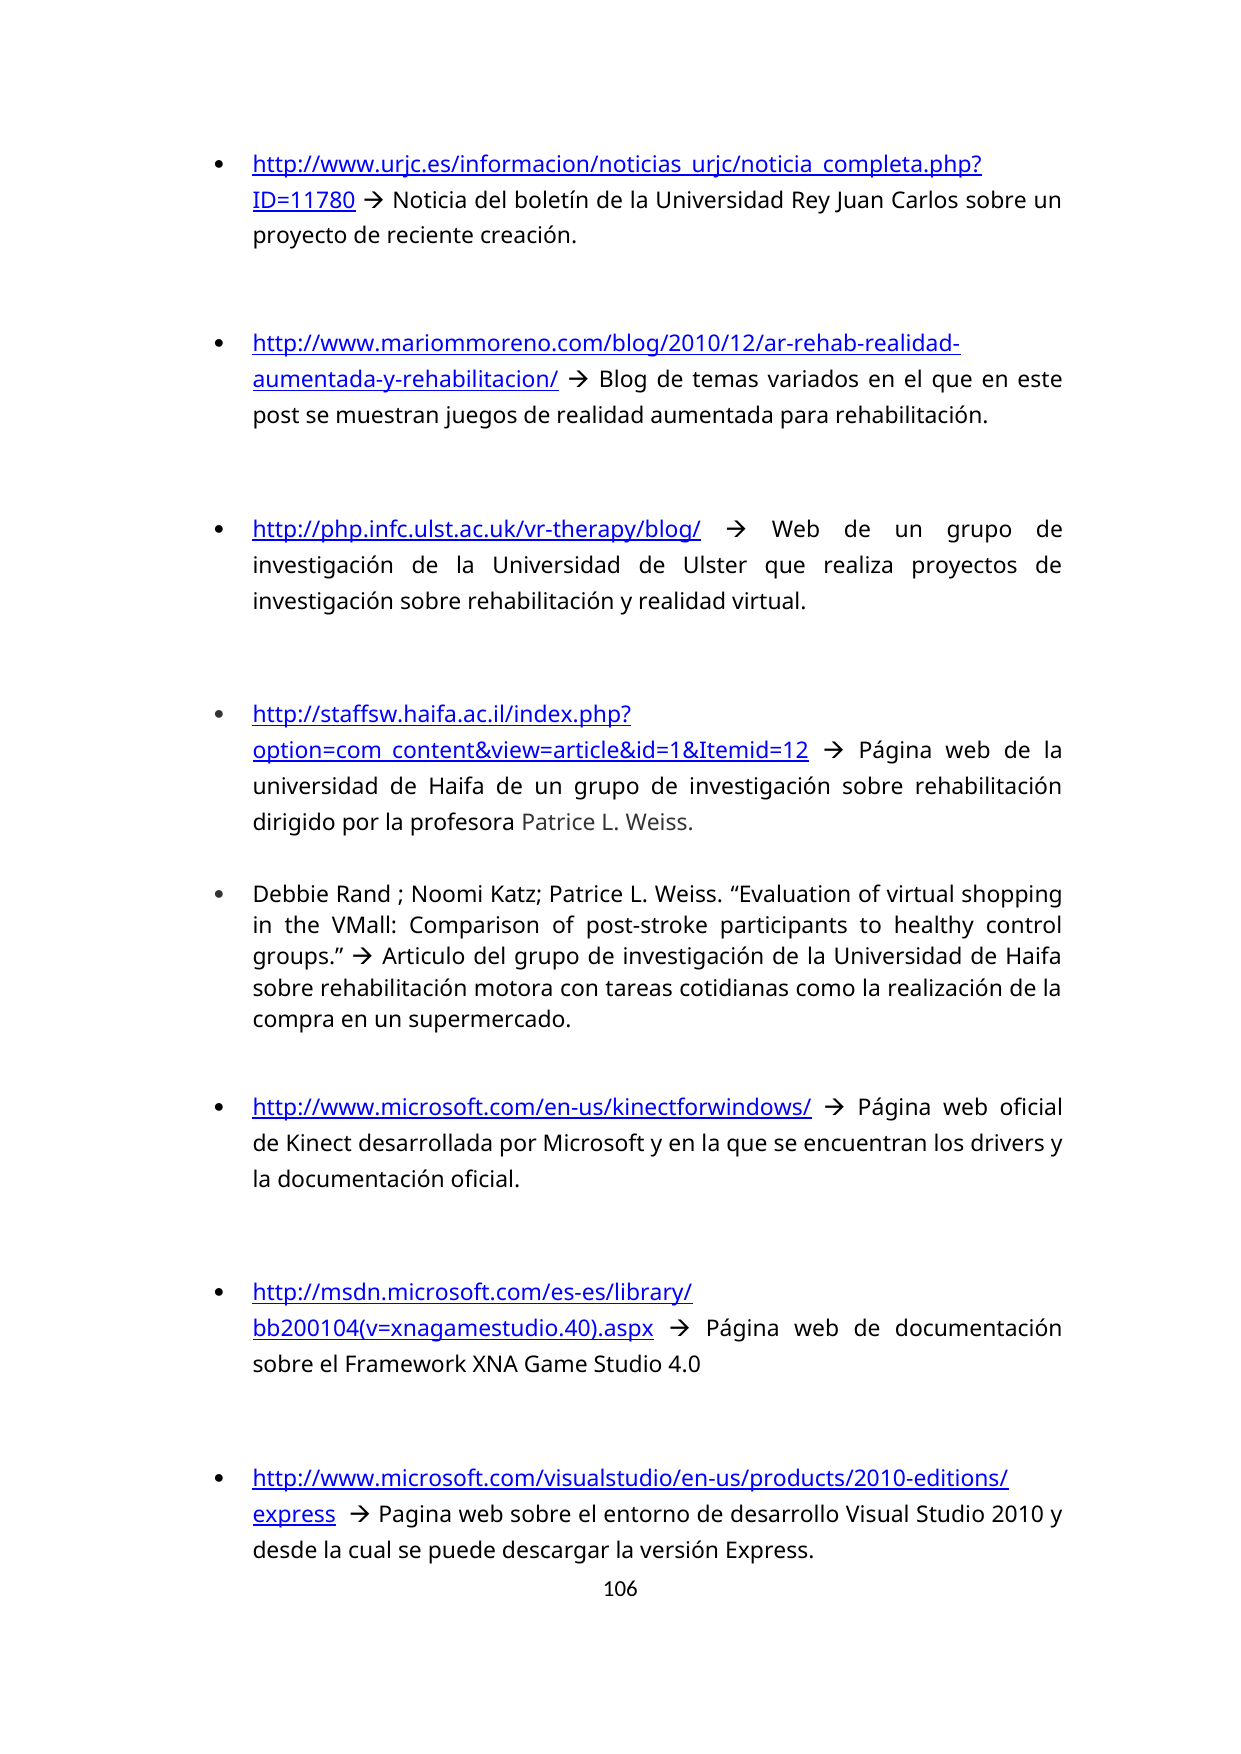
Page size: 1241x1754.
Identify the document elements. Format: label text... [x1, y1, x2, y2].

list http://php.infc.ulst.ac.uk/vr-therapy/blog/ Web de un grupo de investigación de la Universidad de Ulster que realiza proyectos de investigación sobre rehabilitación y realidad virtual. [215, 513, 1063, 616]
list http://www.urjc.es/informacion/noticias_urjc/noticia_completa.php?ID=11780 Noticia del boletín de la Universidad Rey Juan Carlos sobre un proyecto de reciente creación. [215, 148, 1063, 251]
list http://www.microsoft.com/visualstudio/en-us/products/2010-editions/express Pagina web sobre el entorno de desarrollo Visual Studio 2010 y desde la cual se puede descargar la versión Express. [215, 1462, 1063, 1565]
list http://www.microsoft.com/en-us/kinectforwindows/ Página web oficial de Kinect desarrollada por Microsoft y en la que se encuentran los drivers y la documentación oficial. [215, 1091, 1063, 1194]
list http://msdn.microsoft.com/es-es/library/bb200104(v=xnagamestudio.40).aspx Página web de documentación sobre el Framework XNA Game Studio 4.0 [215, 1276, 1063, 1379]
list Debbie Rand ; Noomi Katz; Patrice L. Weiss. “Evaluation of virtual shopping in the VMall: Comparison of post-stroke participants to healthy control groups.” Articulo del grupo de investigación de la Universidad de Haifa sobre rehabilitación motora con tareas cotidianas como la realización de la compra en un supermercado. [215, 878, 1063, 1034]
list http://www.mariommoreno.com/blog/2010/12/ar-rehab-realidad-aumentada-y-rehabilitacion/ Blog de temas variados en el que en este post se muestran juegos de realidad aumentada para rehabilitación. [215, 327, 1063, 430]
list http://staffsw.haifa.ac.il/index.php?option=com_content&view=article&id=1&Itemid=12 Página web de la universidad de Haifa de un grupo de investigación sobre rehabilitación dirigido por la profesora Patrice L. Weiss. [215, 698, 1063, 837]
